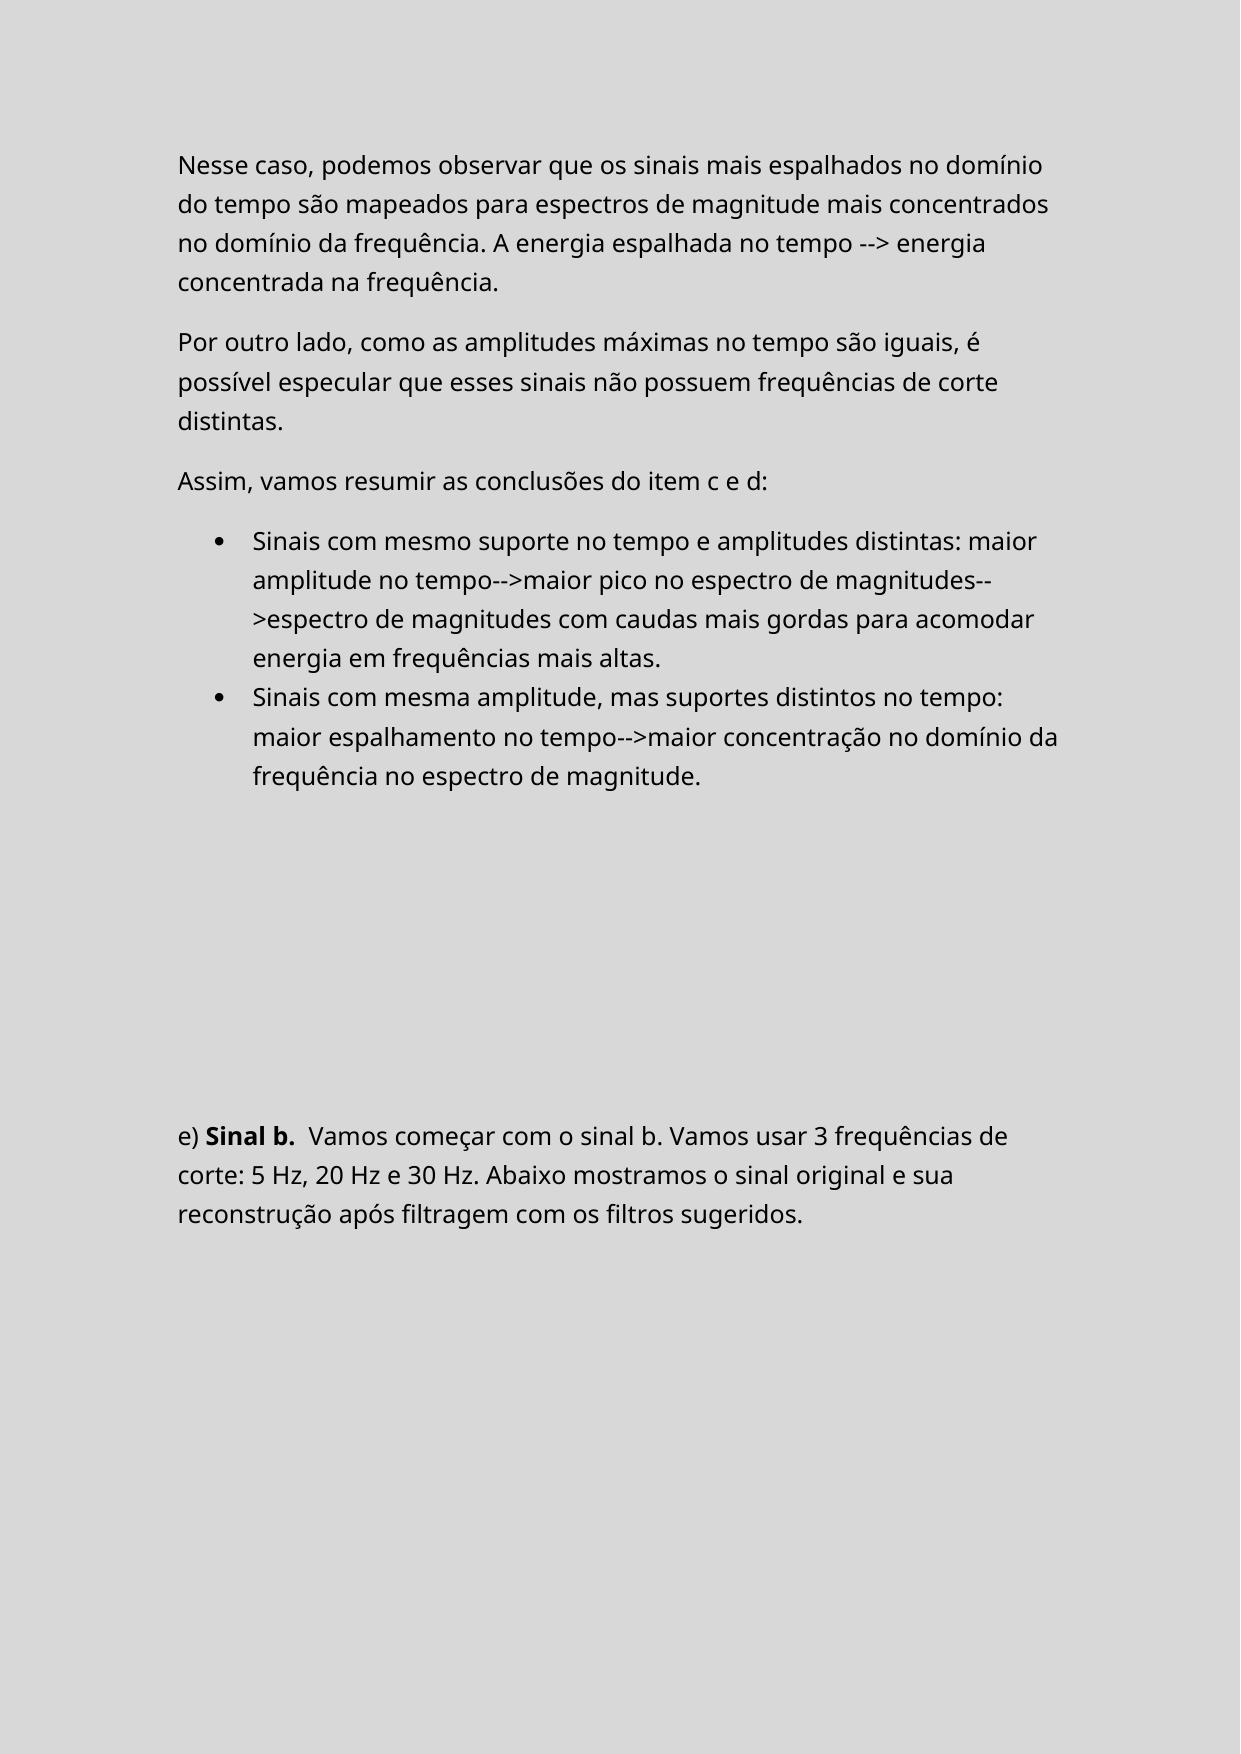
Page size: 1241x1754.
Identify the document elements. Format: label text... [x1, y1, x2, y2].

text Por outro lado, como as amplitudes máximas no tempo são iguais, é possível especular que esses sinais não possuem frequências de corte distintas. [177, 325, 1063, 437]
list Sinais com mesmo suporte no tempo e amplitudes distintas: maior amplitude no tempo-->maior pico no espectro de magnitudes-->espectro de magnitudes com caudas mais gordas para acomodar energia em frequências mais altas. [215, 523, 1063, 675]
text Assim, vamos resumir as conclusões do item c e d: [177, 463, 1063, 497]
text Nesse caso, podemos observar que os sinais mais espalhados no domínio do tempo são mapeados para espectros de magnitude mais concentrados no domínio da frequência. A energia espalhada no tempo --> energia concentrada na frequência. [177, 148, 1063, 299]
list Sinais com mesma amplitude, mas suportes distintos no tempo: maior espalhamento no tempo-->maior concentração no domínio da frequência no espectro de magnitude. [215, 680, 1063, 792]
text e) Sinal b. Vamos começar com o sinal b. Vamos usar 3 frequências de corte: 5 Hz, 20 Hz e 30 Hz. Abaixo mostramos o sinal original e sua reconstrução após filtragem com os filtros sugeridos. [177, 1118, 1063, 1231]
